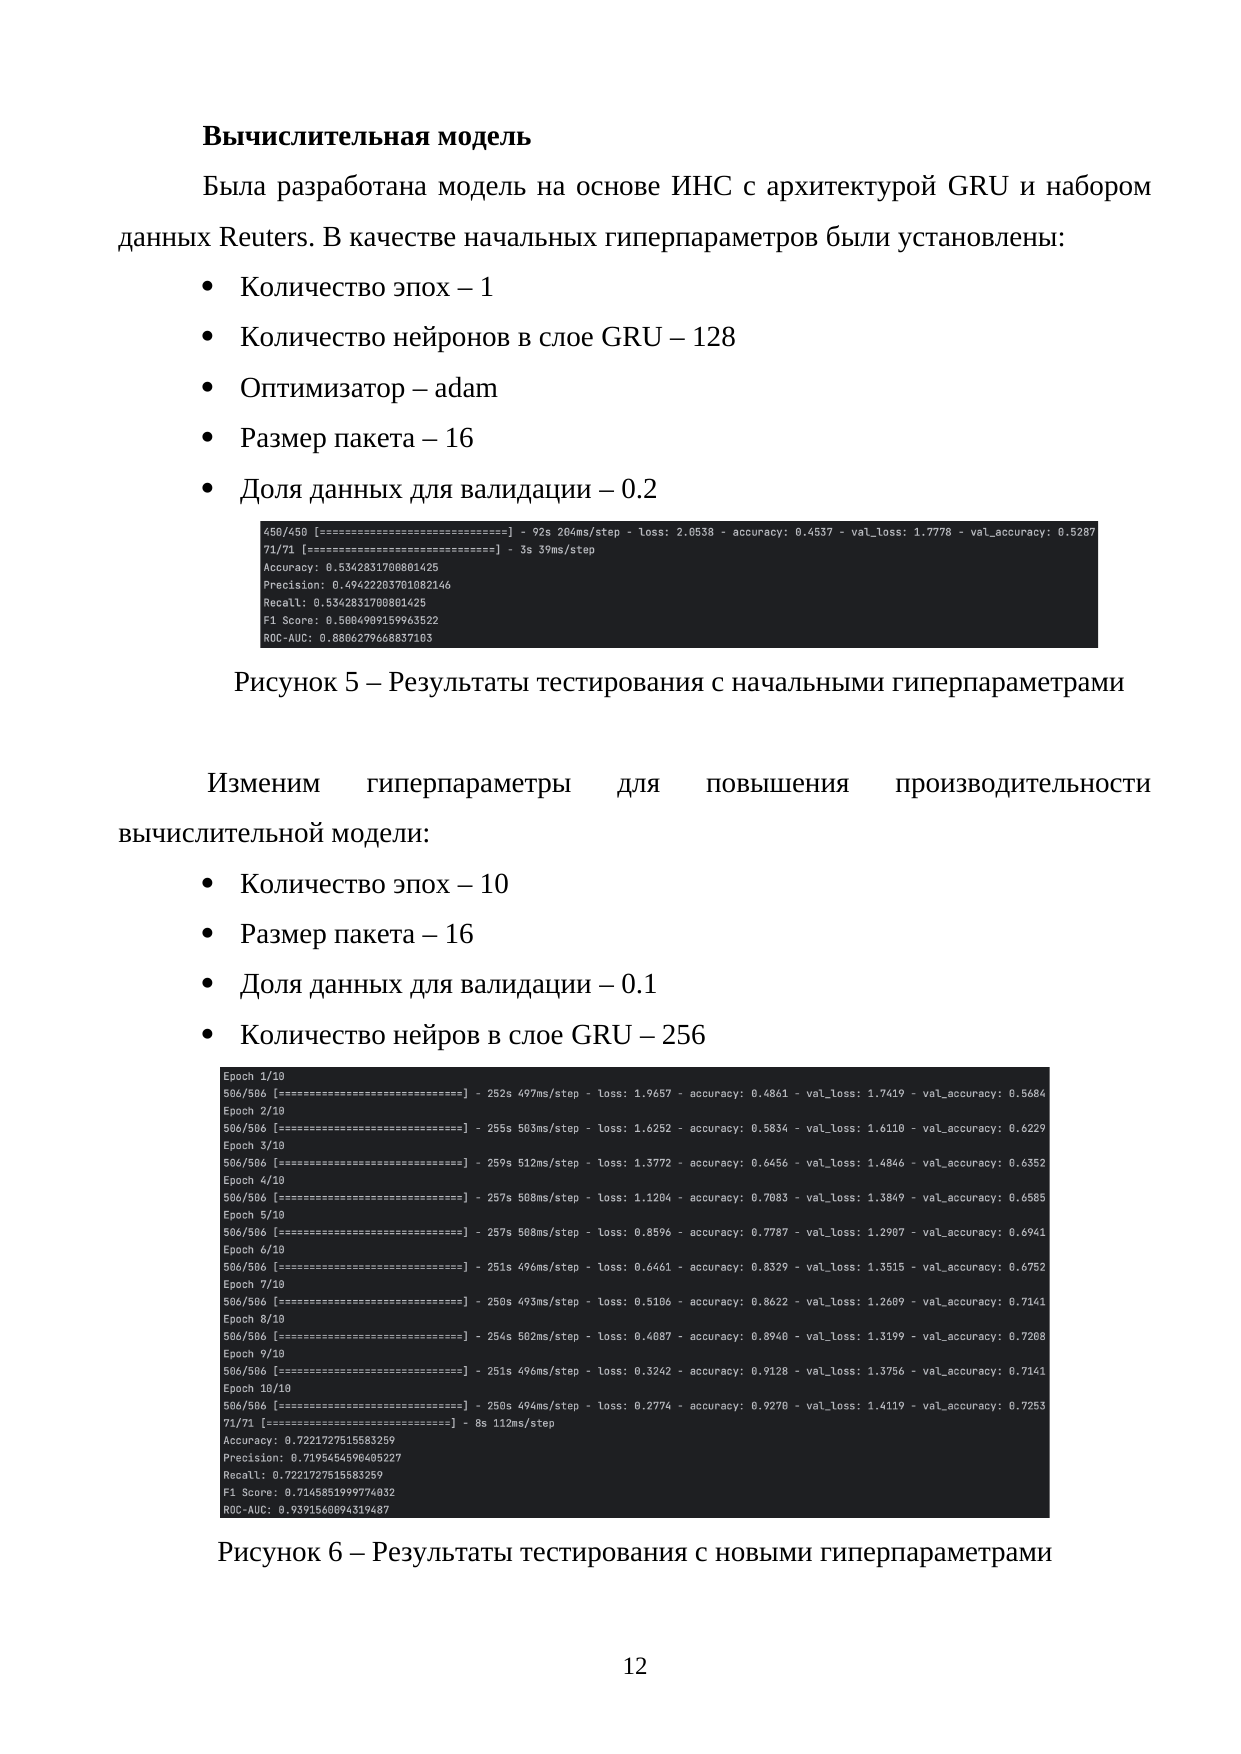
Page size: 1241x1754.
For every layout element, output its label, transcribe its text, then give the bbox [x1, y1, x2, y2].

picture [260, 521, 1099, 648]
text Изменим гиперпараметры для повышения производительности вычислительной модели: [118, 765, 1152, 849]
text Рисунок 5 – Результаты тестирования с начальными гиперпараметрами [118, 664, 1152, 698]
subtitle Была разработана модель на основе ИНС с архитектурой GRU и набором данных Reuters. В качестве начальных гиперпараметров были установлены: [118, 168, 1152, 252]
list Количество нейров в слое GRU – 256 [202, 1017, 1152, 1051]
subtitle Количество эпох – 1 [202, 269, 1152, 303]
picture [220, 1067, 1050, 1518]
subtitle Оптимизатор – adam [202, 370, 1152, 403]
subtitle Доля данных для валидации – 0.1 [202, 967, 1152, 1000]
subtitle Количество эпох – 10 [202, 866, 1152, 899]
subtitle Доля данных для валидации – 0.2 [202, 471, 1152, 504]
subtitle Размер пакета – 16 [202, 420, 1152, 454]
subtitle Количество нейронов в слое GRU – 128 [202, 319, 1152, 353]
subtitle Размер пакета – 16 [202, 916, 1152, 950]
text Рисунок 6 – Результаты тестирования с новыми гиперпараметрами [118, 1534, 1152, 1567]
subtitle Вычислительная модель [118, 118, 1152, 152]
